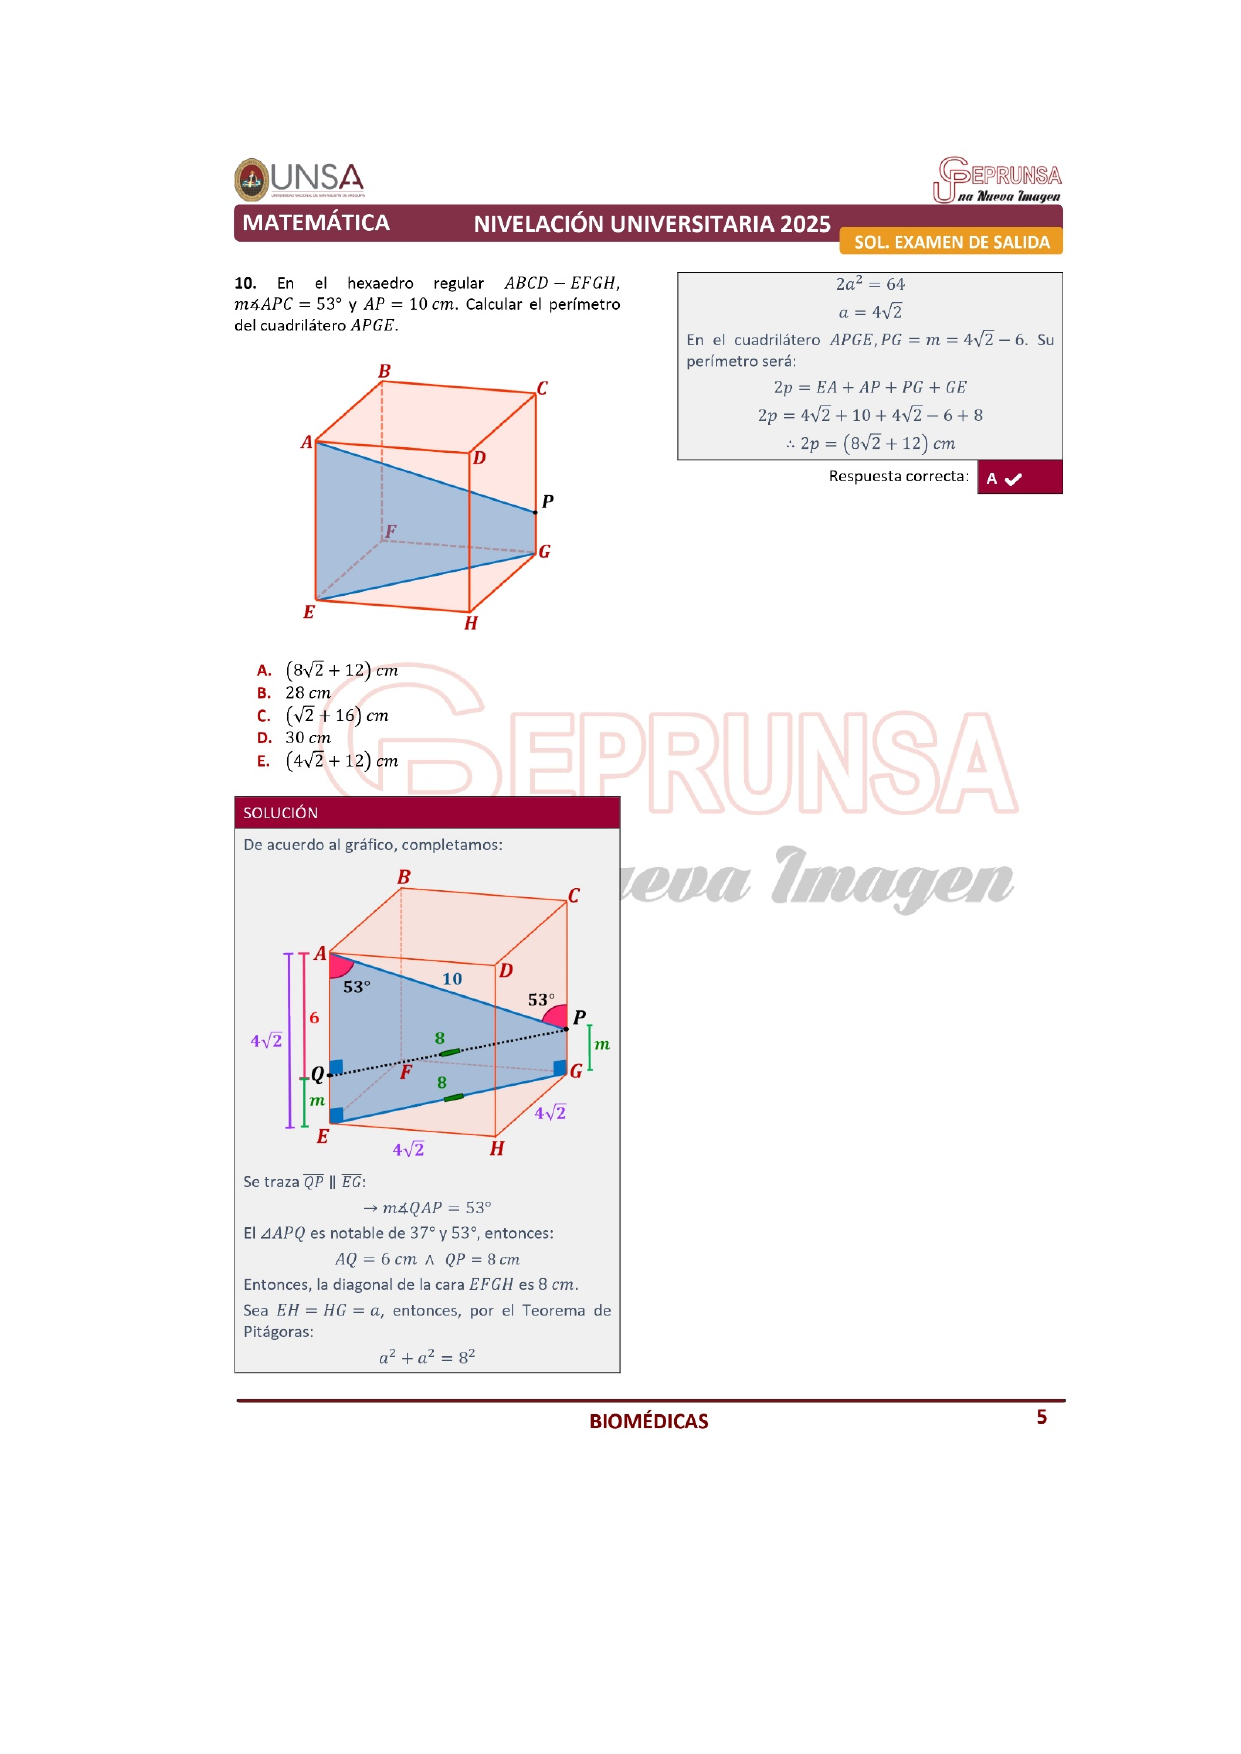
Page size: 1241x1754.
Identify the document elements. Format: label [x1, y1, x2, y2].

picture [177, 147, 1120, 1482]
